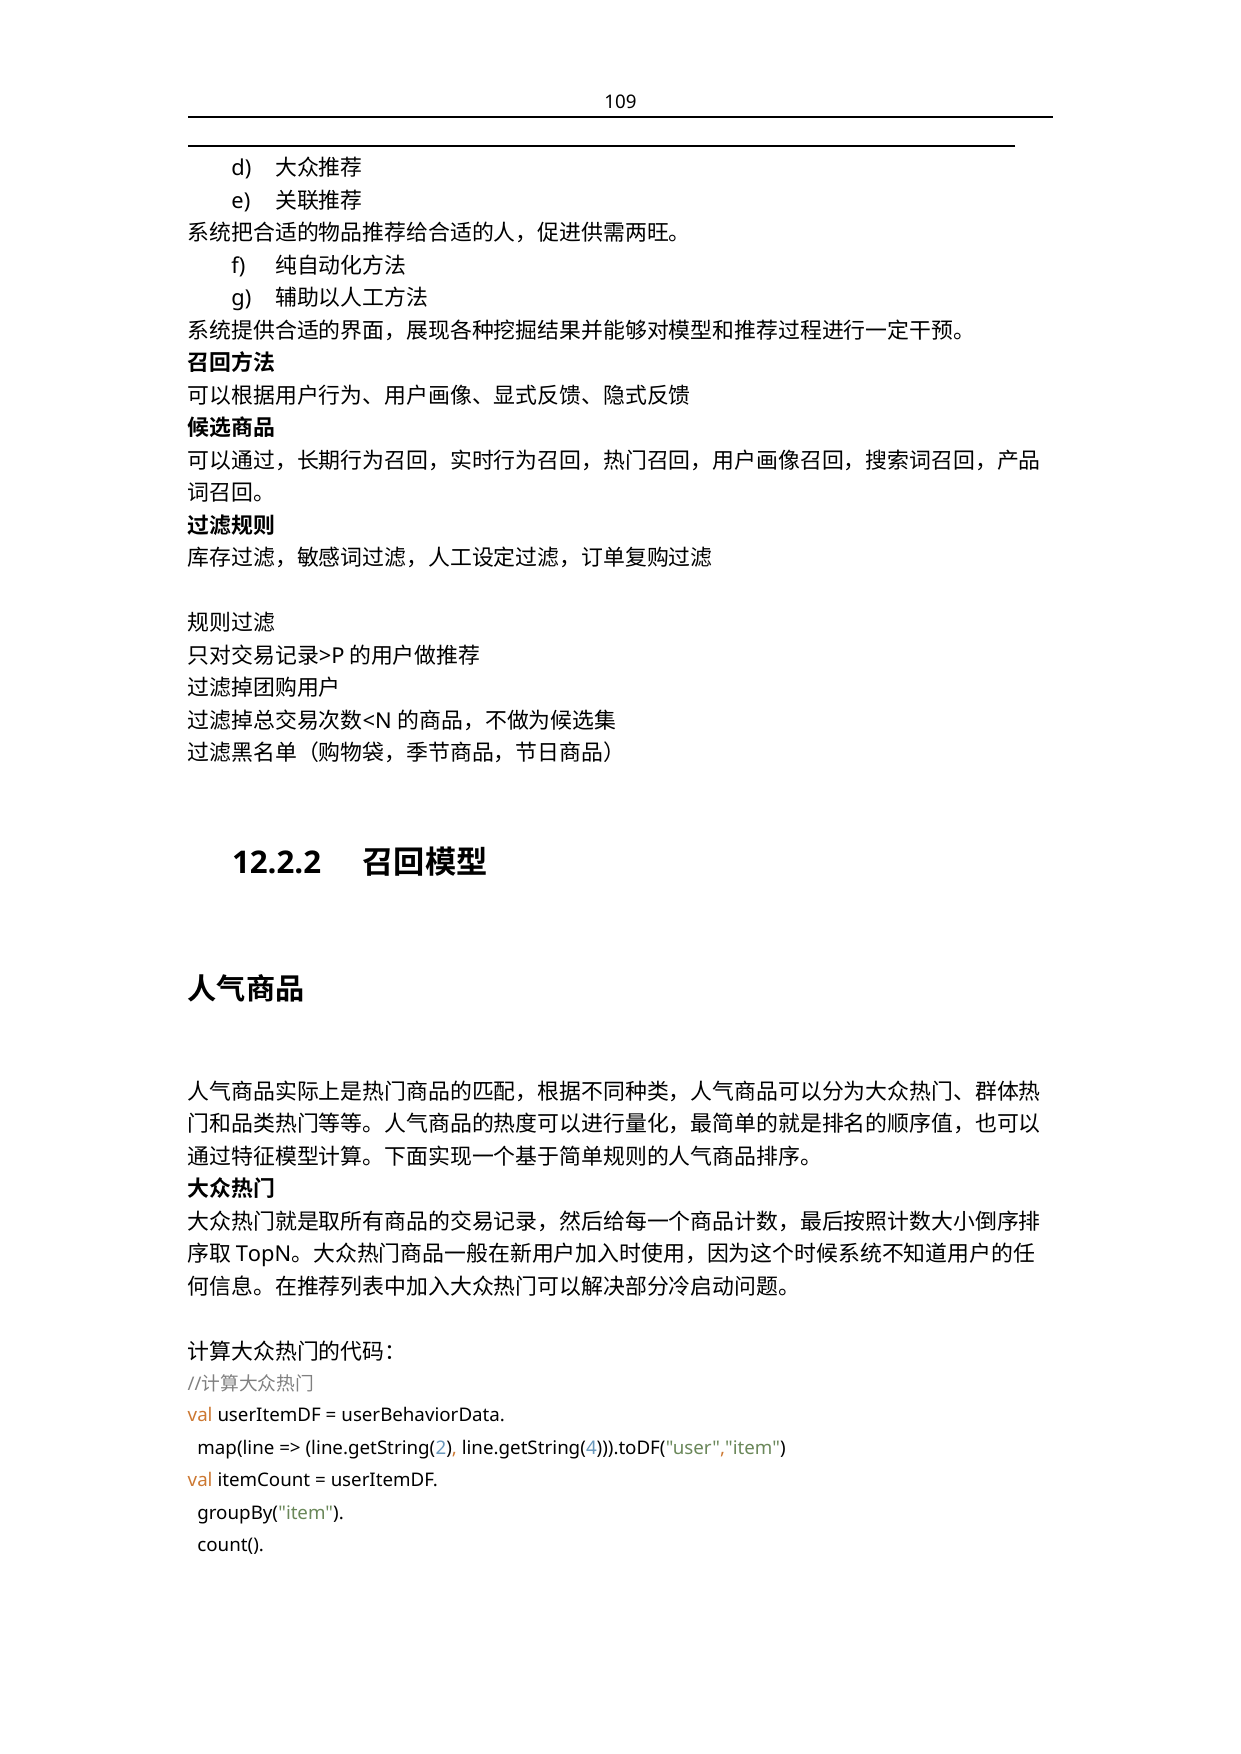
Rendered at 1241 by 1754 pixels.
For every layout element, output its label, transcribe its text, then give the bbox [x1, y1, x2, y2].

text 过滤黑名单（购物袋，季节商品，节日商品） [187, 735, 1053, 767]
text 召回方法 [187, 345, 1053, 377]
list 纯自动化方法 [231, 247, 1053, 280]
text 大众热门 [187, 1171, 1053, 1203]
text 大众热门就是取所有商品的交易记录，然后给每一个商品计数，最后按照计数大小倒序排序取TopN。大众热门商品一般在新用户加入时使用，因为这个时候系统不知道用户的任何信息。在推荐列表中加入大众热门可以解决部分冷启动问题。 [187, 1203, 1053, 1301]
text 候选商品 [187, 410, 1053, 442]
subtitle 人气商品 [187, 954, 1053, 1019]
text 系统把合适的物品推荐给合适的人，促进供需两旺。 [187, 215, 1053, 247]
list 关联推荐 [231, 182, 1053, 215]
text 库存过滤，敏感词过滤，人工设定过滤，订单复购过滤 [187, 540, 1053, 572]
text 只对交易记录>P的用户做推荐 [187, 637, 1053, 670]
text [187, 1366, 1053, 1561]
text 计算大众热门的代码： [187, 1333, 1053, 1366]
text 过滤掉团购用户 [187, 670, 1053, 702]
text 过滤掉总交易次数<N 的商品，不做为候选集 [187, 702, 1053, 735]
list 大众推荐 [231, 150, 1053, 182]
list 辅助以人工方法 [231, 280, 1053, 312]
text 人气商品实际上是热门商品的匹配，根据不同种类，人气商品可以分为大众热门、群体热门和品类热门等等。人气商品的热度可以进行量化，最简单的就是排名的顺序值，也可以通过特征模型计算。下面实现一个基于简单规则的人气商品排序。 [187, 1073, 1053, 1171]
text 过滤规则 [187, 507, 1053, 540]
text 可以通过，长期行为召回，实时行为召回，热门召回，用户画像召回，搜索词召回，产品词召回。 [187, 442, 1053, 507]
text 规则过滤 [187, 605, 1053, 637]
subtitle 召回模型 [232, 827, 1053, 892]
text 系统提供合适的界面，展现各种挖掘结果并能够对模型和推荐过程进行一定干预。 [187, 312, 1053, 345]
text 可以根据用户行为、用户画像、显式反馈、隐式反馈 [187, 377, 1053, 410]
